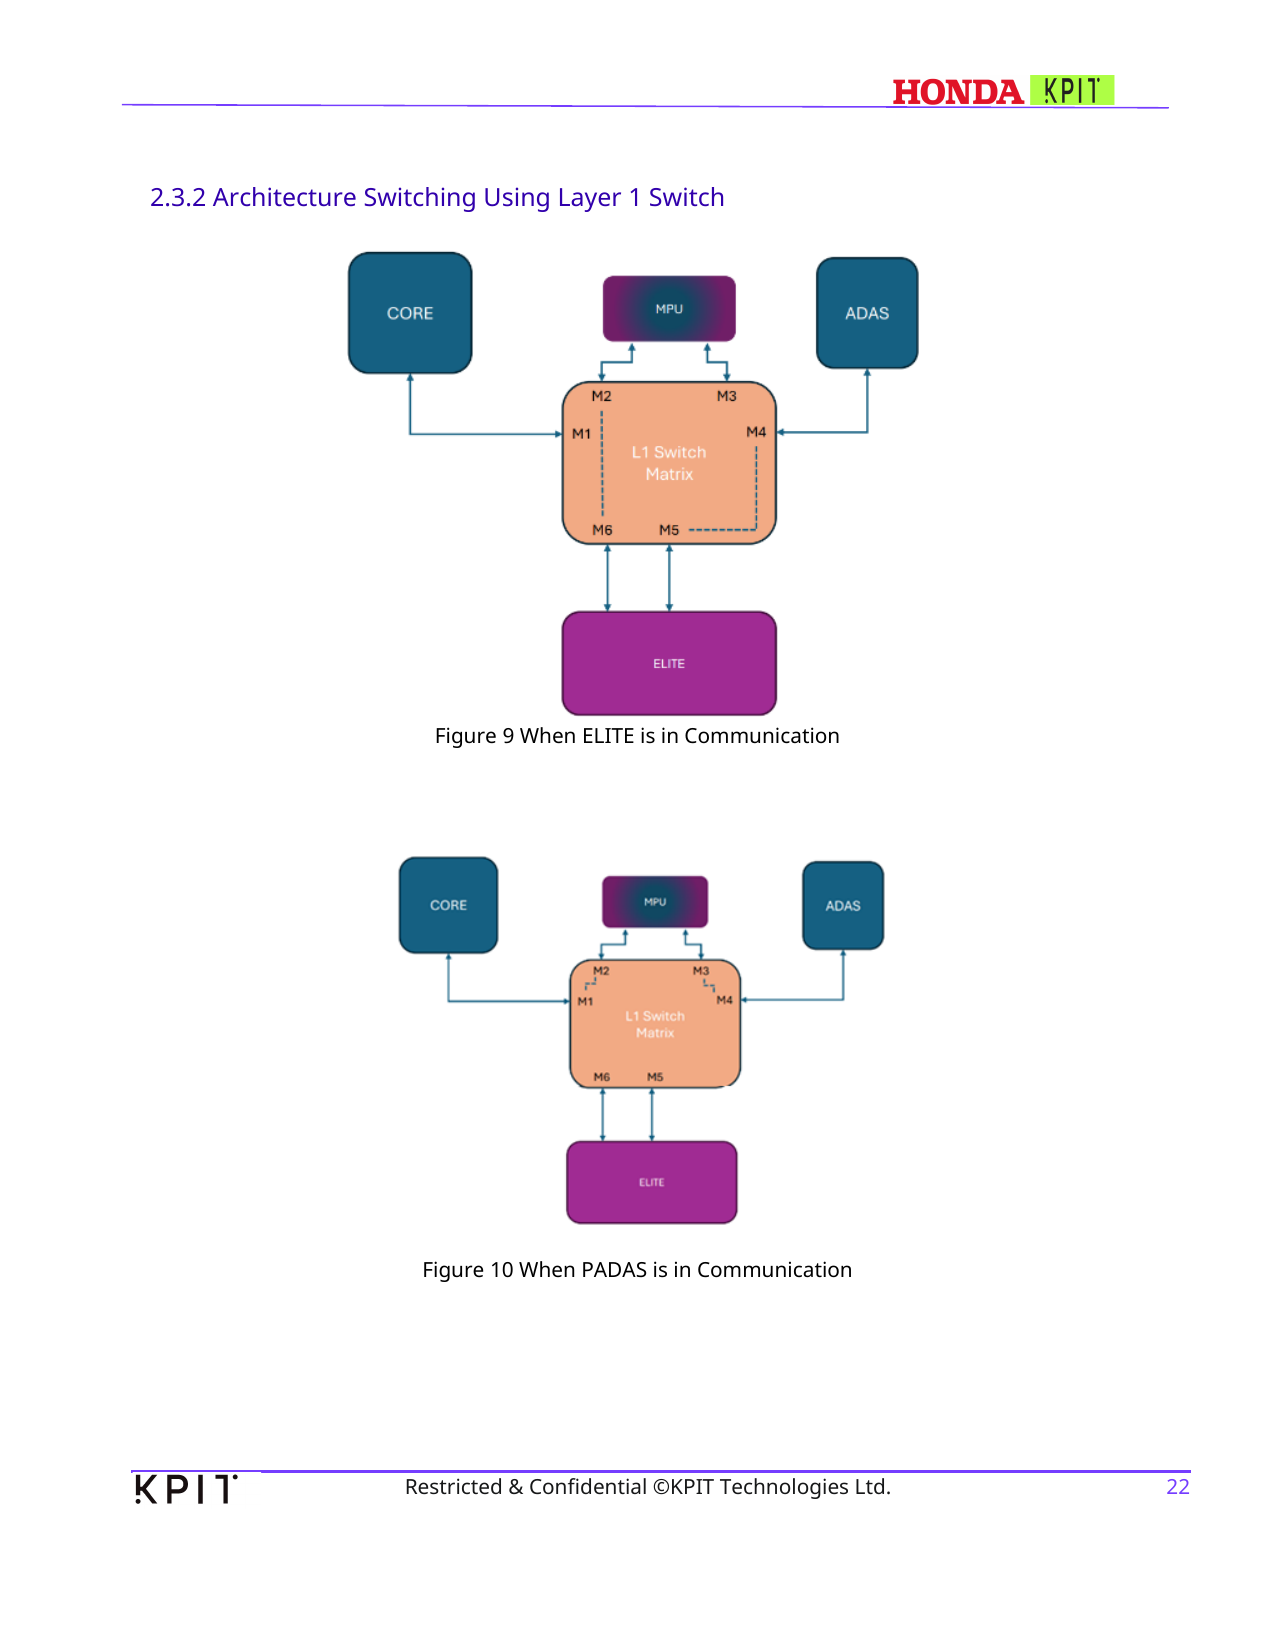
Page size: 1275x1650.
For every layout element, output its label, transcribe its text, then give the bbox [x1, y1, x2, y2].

picture [132, 1472, 262, 1509]
text Figure 9 When ELITE is in Communication [150, 721, 1125, 750]
picture [341, 835, 934, 1256]
picture [893, 75, 1115, 105]
text Figure 10 When PADAS is in Communication [150, 1256, 1125, 1284]
subtitle 2.3.2 Architecture Switching Using Layer 1 Switch [150, 179, 1125, 213]
picture [341, 242, 934, 722]
